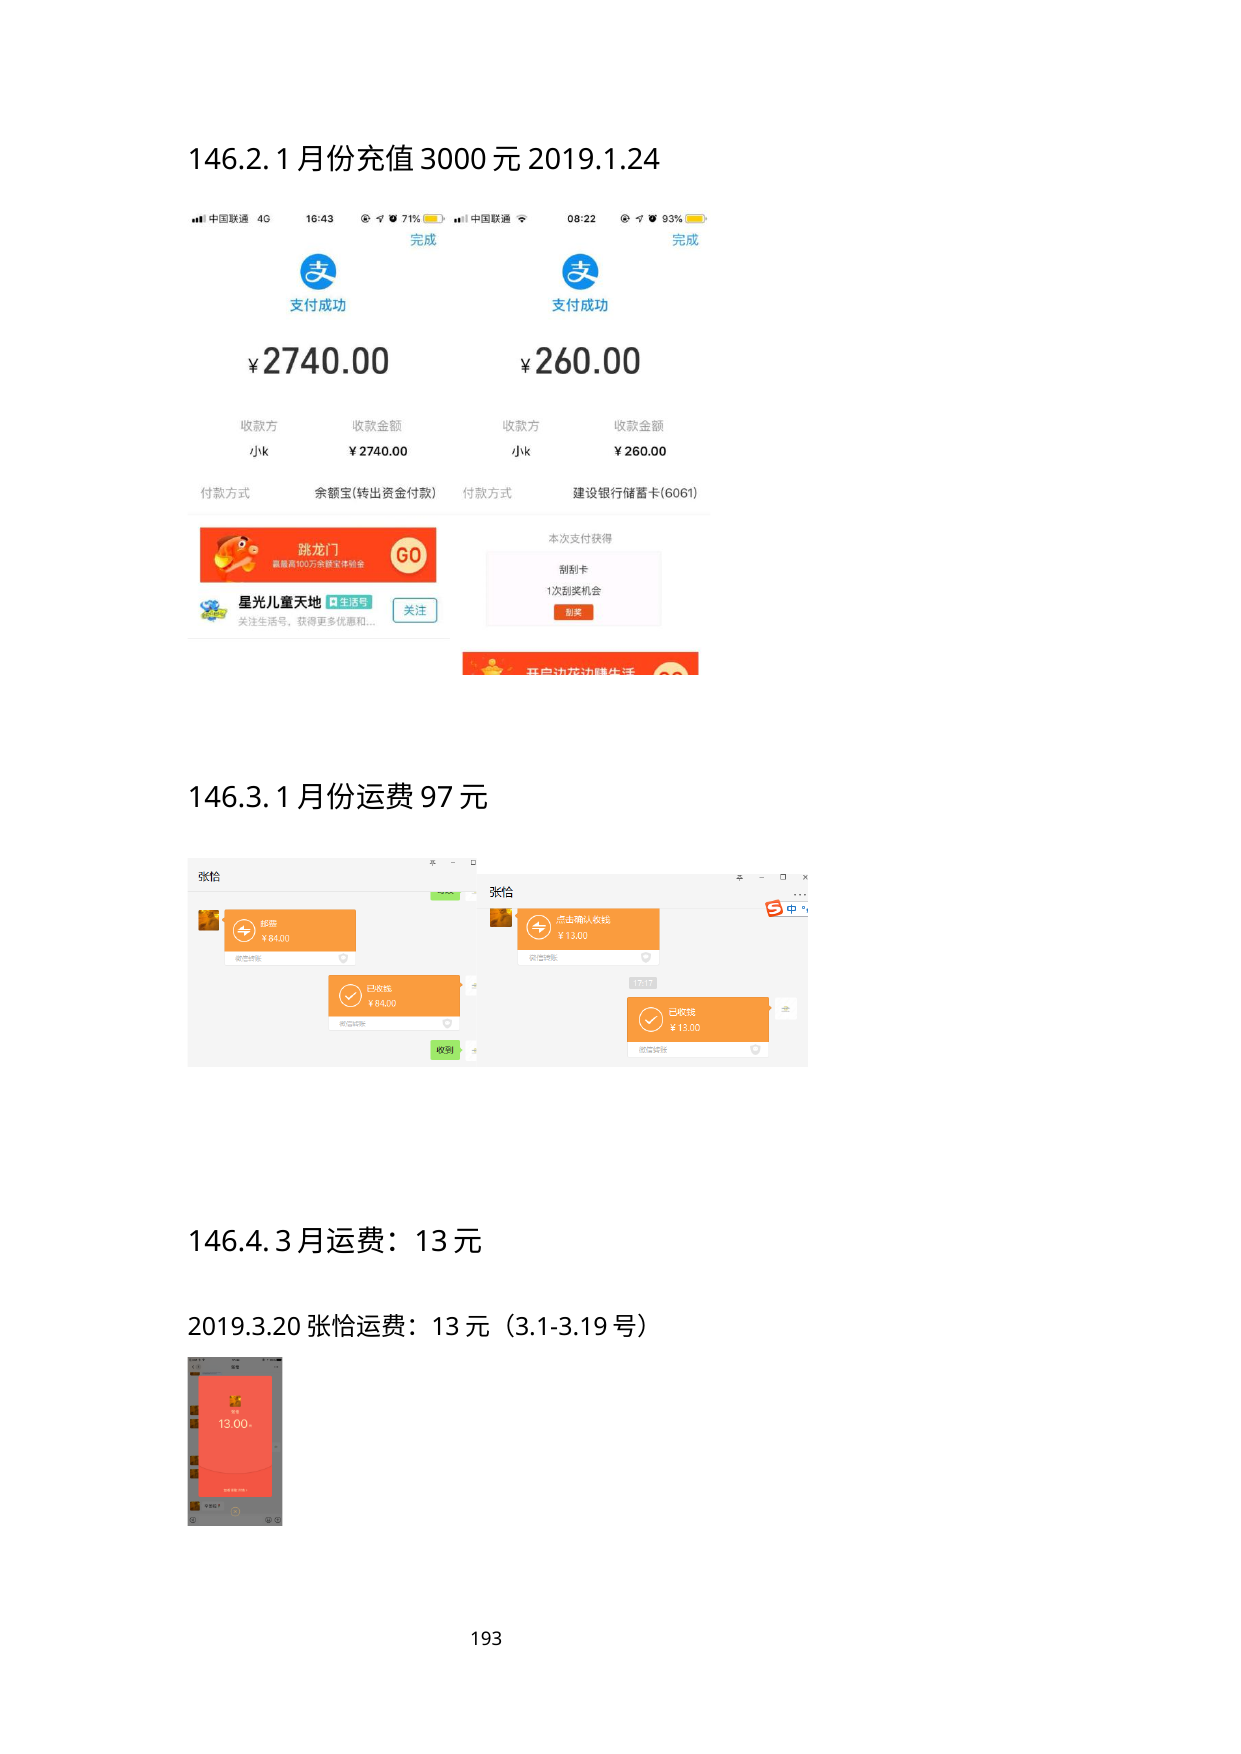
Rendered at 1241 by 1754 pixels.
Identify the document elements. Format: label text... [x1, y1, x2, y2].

text 2019.3.20张恰运费：13元（3.1-3.19号） [187, 1292, 1053, 1357]
picture [187, 858, 808, 1067]
picture [187, 1357, 283, 1526]
subtitle 3月运费：13元 [187, 1206, 1053, 1271]
picture [187, 210, 711, 675]
subtitle 1月份运费97元 [187, 763, 1053, 828]
subtitle 1月份充值3000元2019.1.24 [187, 124, 1053, 189]
